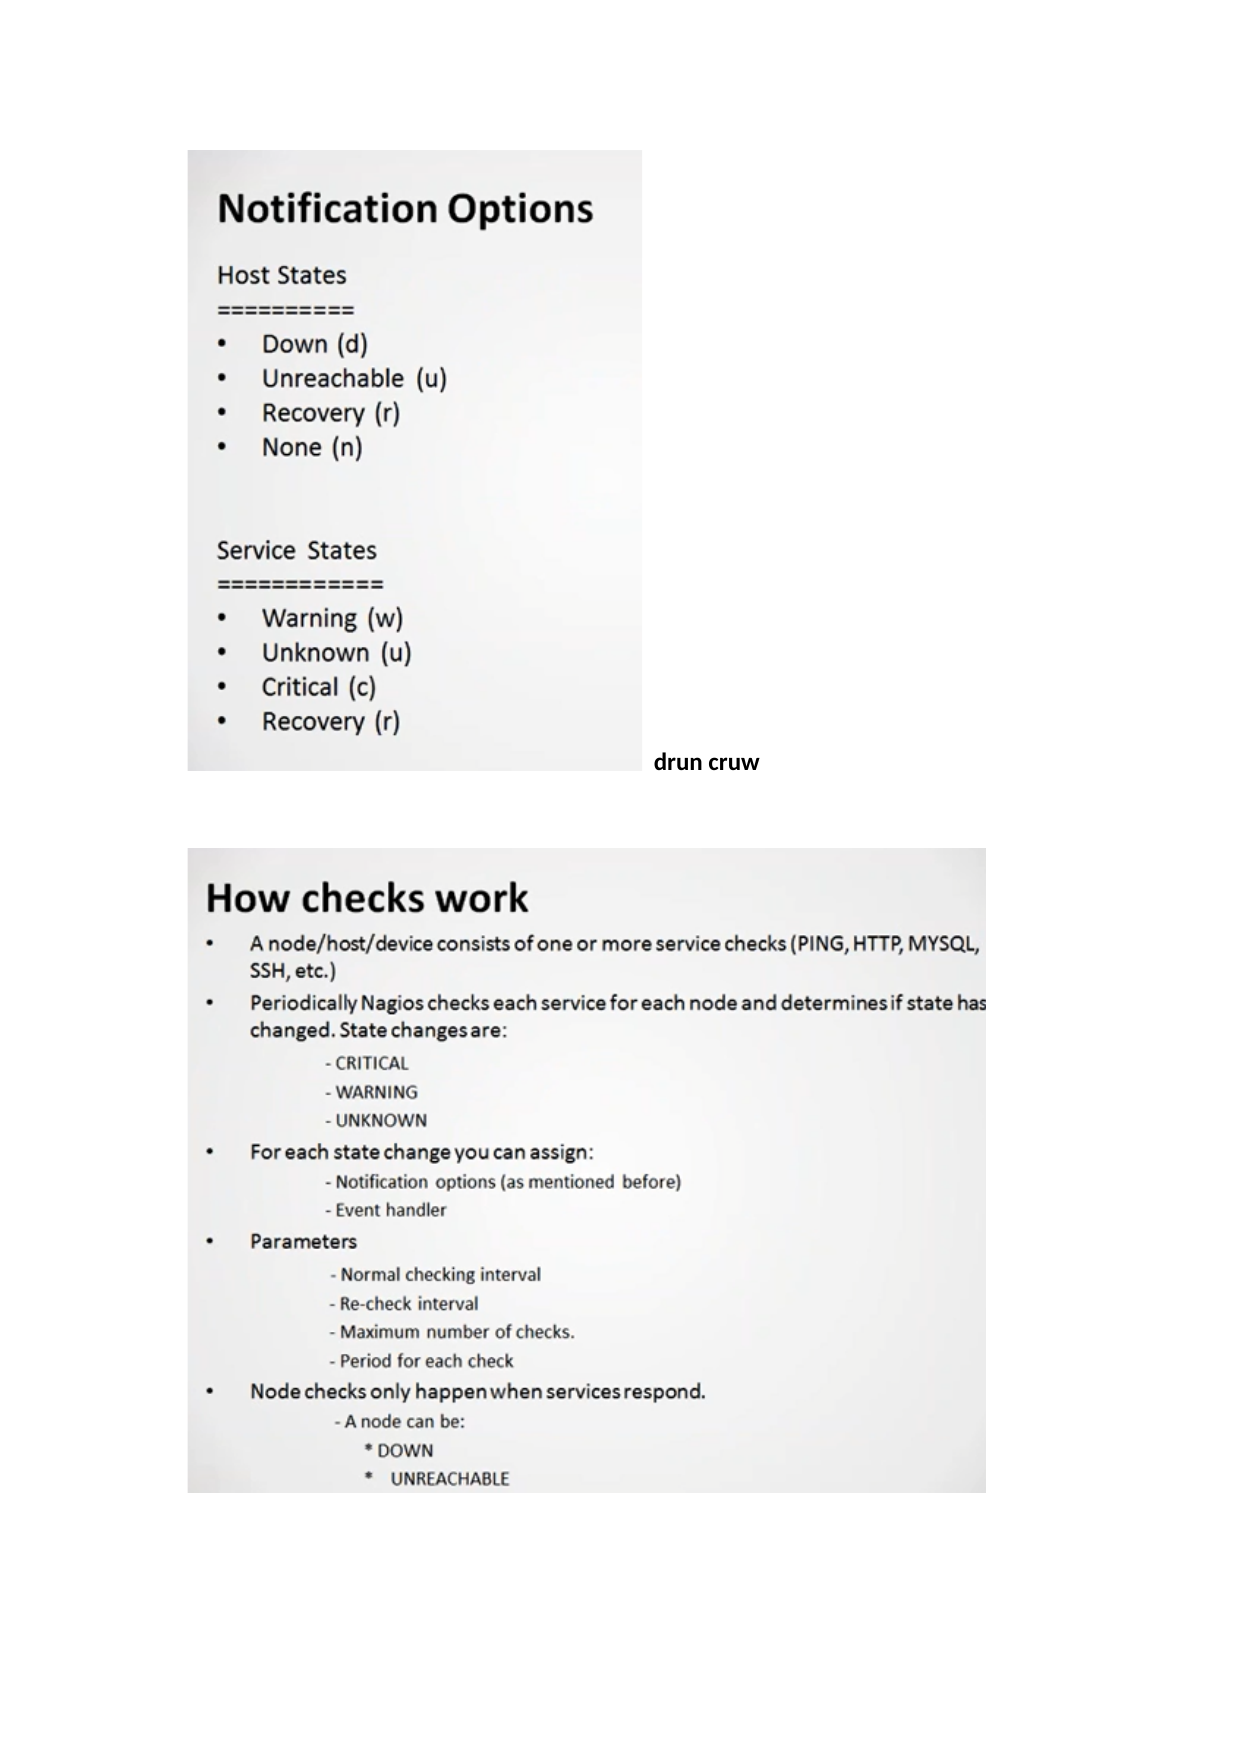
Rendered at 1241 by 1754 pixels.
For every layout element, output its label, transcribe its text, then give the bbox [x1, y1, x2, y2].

picture [187, 150, 643, 771]
picture [187, 848, 986, 1493]
